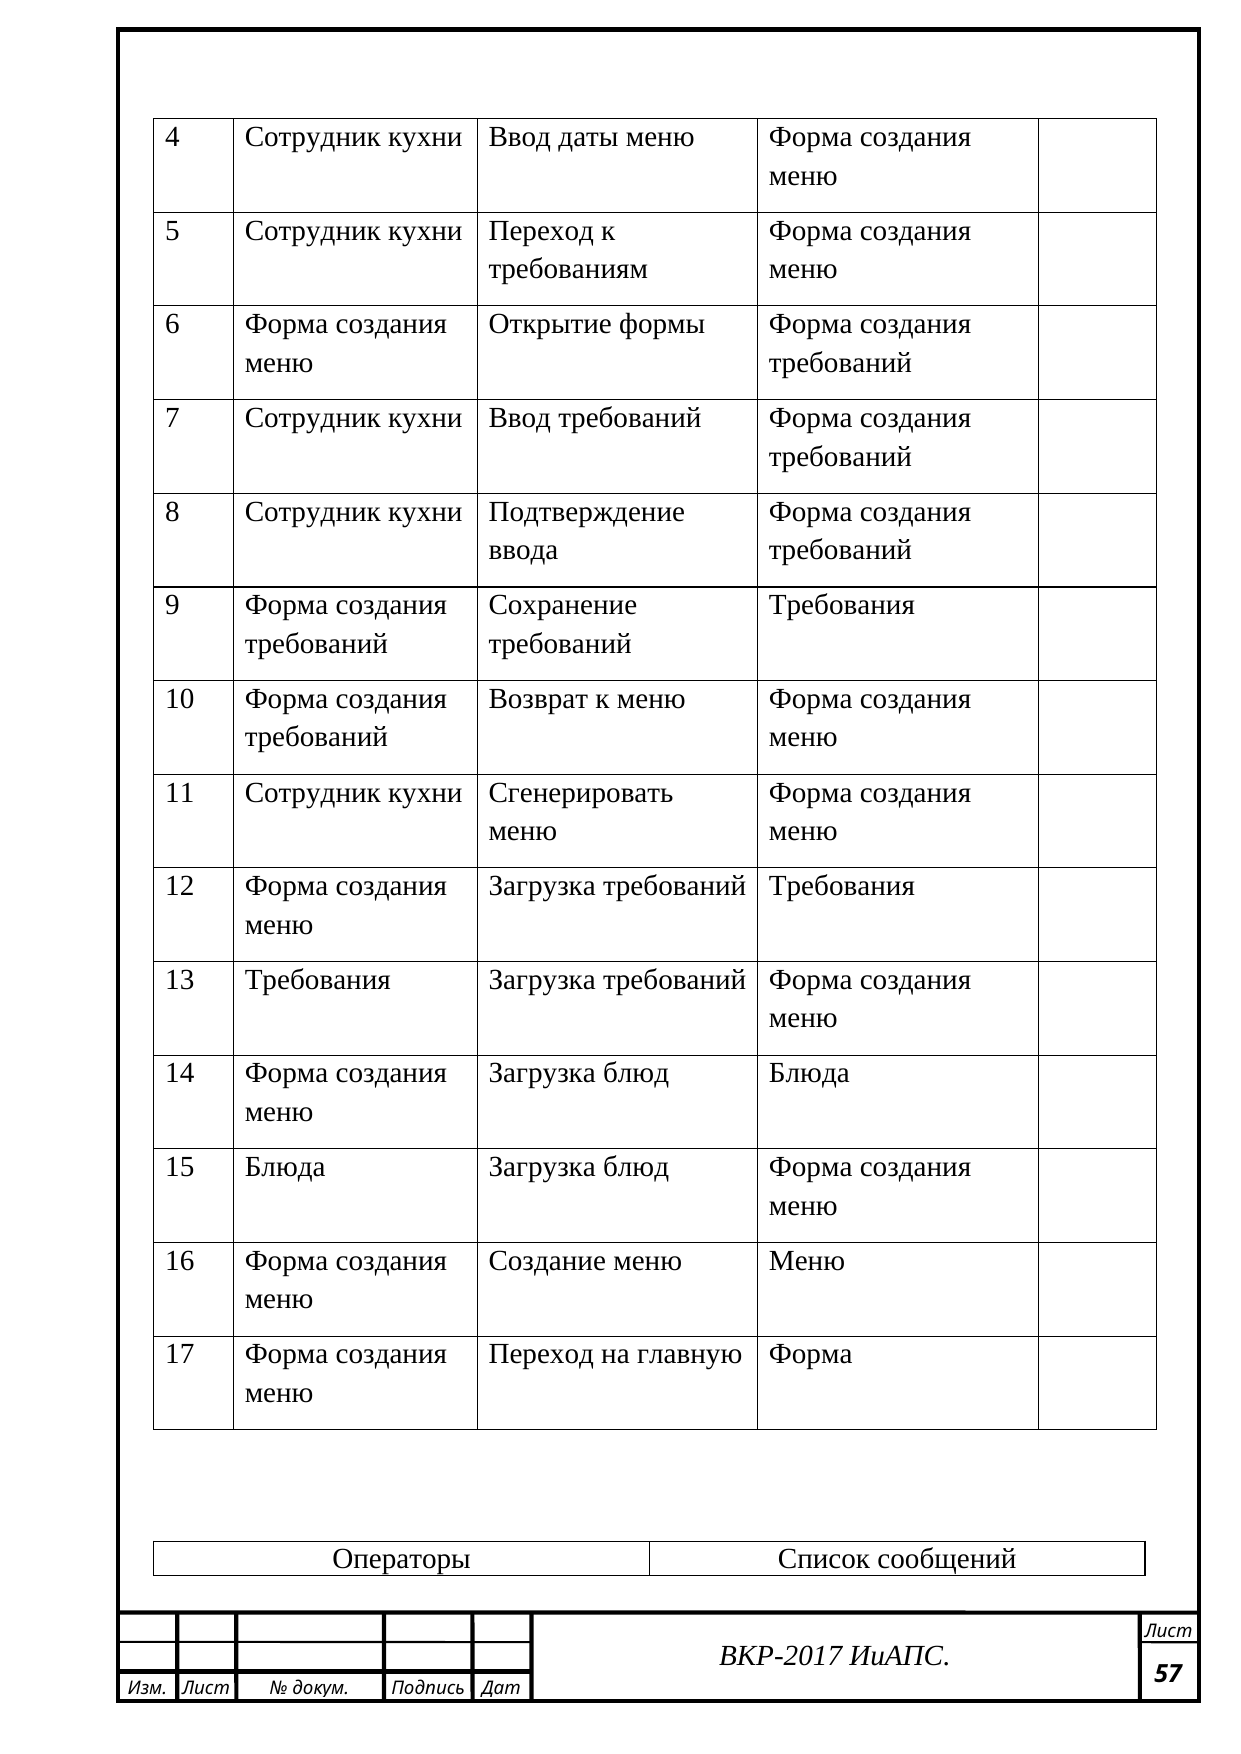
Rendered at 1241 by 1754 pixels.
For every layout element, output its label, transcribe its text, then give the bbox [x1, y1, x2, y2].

table_cell Форма создания меню [758, 962, 1038, 1054]
table_cell Загрузка требований [478, 868, 757, 961]
table_cell Форма создания требований [758, 400, 1038, 493]
table_cell [1039, 775, 1156, 867]
table_cell [1039, 119, 1156, 212]
table_cell Форма создания меню [234, 1056, 477, 1148]
table_cell Переход на главную [478, 1337, 757, 1429]
table_cell [1039, 1149, 1156, 1242]
table_cell [1039, 962, 1156, 1054]
table_cell Возврат к меню [478, 681, 757, 774]
table_cell Блюда [758, 1056, 1038, 1148]
table_cell [1039, 1243, 1156, 1336]
table_cell Сотрудник кухни [234, 494, 477, 586]
table_cell Сотрудник кухни [234, 119, 477, 212]
table_cell Блюда [234, 1149, 477, 1242]
table_cell Открытие формы [478, 306, 757, 399]
table_cell Форма создания меню [758, 681, 1038, 774]
table_cell [1039, 400, 1156, 493]
table_cell Загрузка блюд [478, 1149, 757, 1242]
table_cell Сотрудник кухни [234, 400, 477, 493]
table_cell Требования [758, 868, 1038, 961]
table_cell [1039, 306, 1156, 399]
table_cell Форма создания требований [234, 681, 477, 774]
table_cell [1039, 681, 1156, 774]
table_cell Сохранение требований [478, 588, 757, 680]
table_cell Ввод даты меню [478, 119, 757, 212]
table_cell Сотрудник кухни [234, 213, 477, 305]
table_cell 15 [154, 1149, 233, 1242]
table_cell 8 [154, 494, 233, 586]
table_cell Форма создания меню [234, 306, 477, 399]
table_cell [1039, 588, 1156, 680]
table_cell Ввод требований [478, 400, 757, 493]
table_cell Форма [758, 1337, 1038, 1429]
table_cell Форма создания меню [234, 1337, 477, 1429]
table_cell Загрузка требований [478, 962, 757, 1054]
table_cell Загрузка блюд [478, 1056, 757, 1148]
table_cell Форма создания требований [234, 588, 477, 680]
table_cell Меню [758, 1243, 1038, 1336]
table_header Список сообщений [650, 1542, 1144, 1575]
table_cell Подтверждение ввода [478, 494, 757, 586]
table_cell [1039, 213, 1156, 305]
table_cell Требования [234, 962, 477, 1054]
table_cell 16 [154, 1243, 233, 1336]
table_cell Сгенерировать меню [478, 775, 757, 867]
table_cell Создание меню [478, 1243, 757, 1336]
table_cell [1039, 868, 1156, 961]
table_cell 6 [154, 306, 233, 399]
table_cell Форма создания меню [758, 775, 1038, 867]
table_cell 14 [154, 1056, 233, 1148]
table_cell Форма создания требований [758, 306, 1038, 399]
table_cell 10 [154, 681, 233, 774]
table_cell [1039, 494, 1156, 586]
table_cell Форма создания меню [234, 1243, 477, 1336]
table_cell 9 [154, 588, 233, 680]
table_cell Форма создания меню [234, 868, 477, 961]
table_cell Переход к требованиям [478, 213, 757, 305]
table_cell 12 [154, 868, 233, 961]
table_cell [1039, 1337, 1156, 1429]
table_cell Форма создания меню [758, 213, 1038, 305]
table_cell Форма создания меню [758, 119, 1038, 212]
table_cell Форма создания меню [758, 1149, 1038, 1242]
table_cell 4 [154, 119, 233, 212]
table_cell 17 [154, 1337, 233, 1429]
table_cell Сотрудник кухни [234, 775, 477, 867]
table_cell Требования [758, 588, 1038, 680]
table_cell Форма создания требований [758, 494, 1038, 586]
table_header Операторы [154, 1542, 649, 1575]
table_cell [1039, 1056, 1156, 1148]
table_cell 11 [154, 775, 233, 867]
table_cell 5 [154, 213, 233, 305]
table_cell 7 [154, 400, 233, 493]
table_cell 13 [154, 962, 233, 1054]
